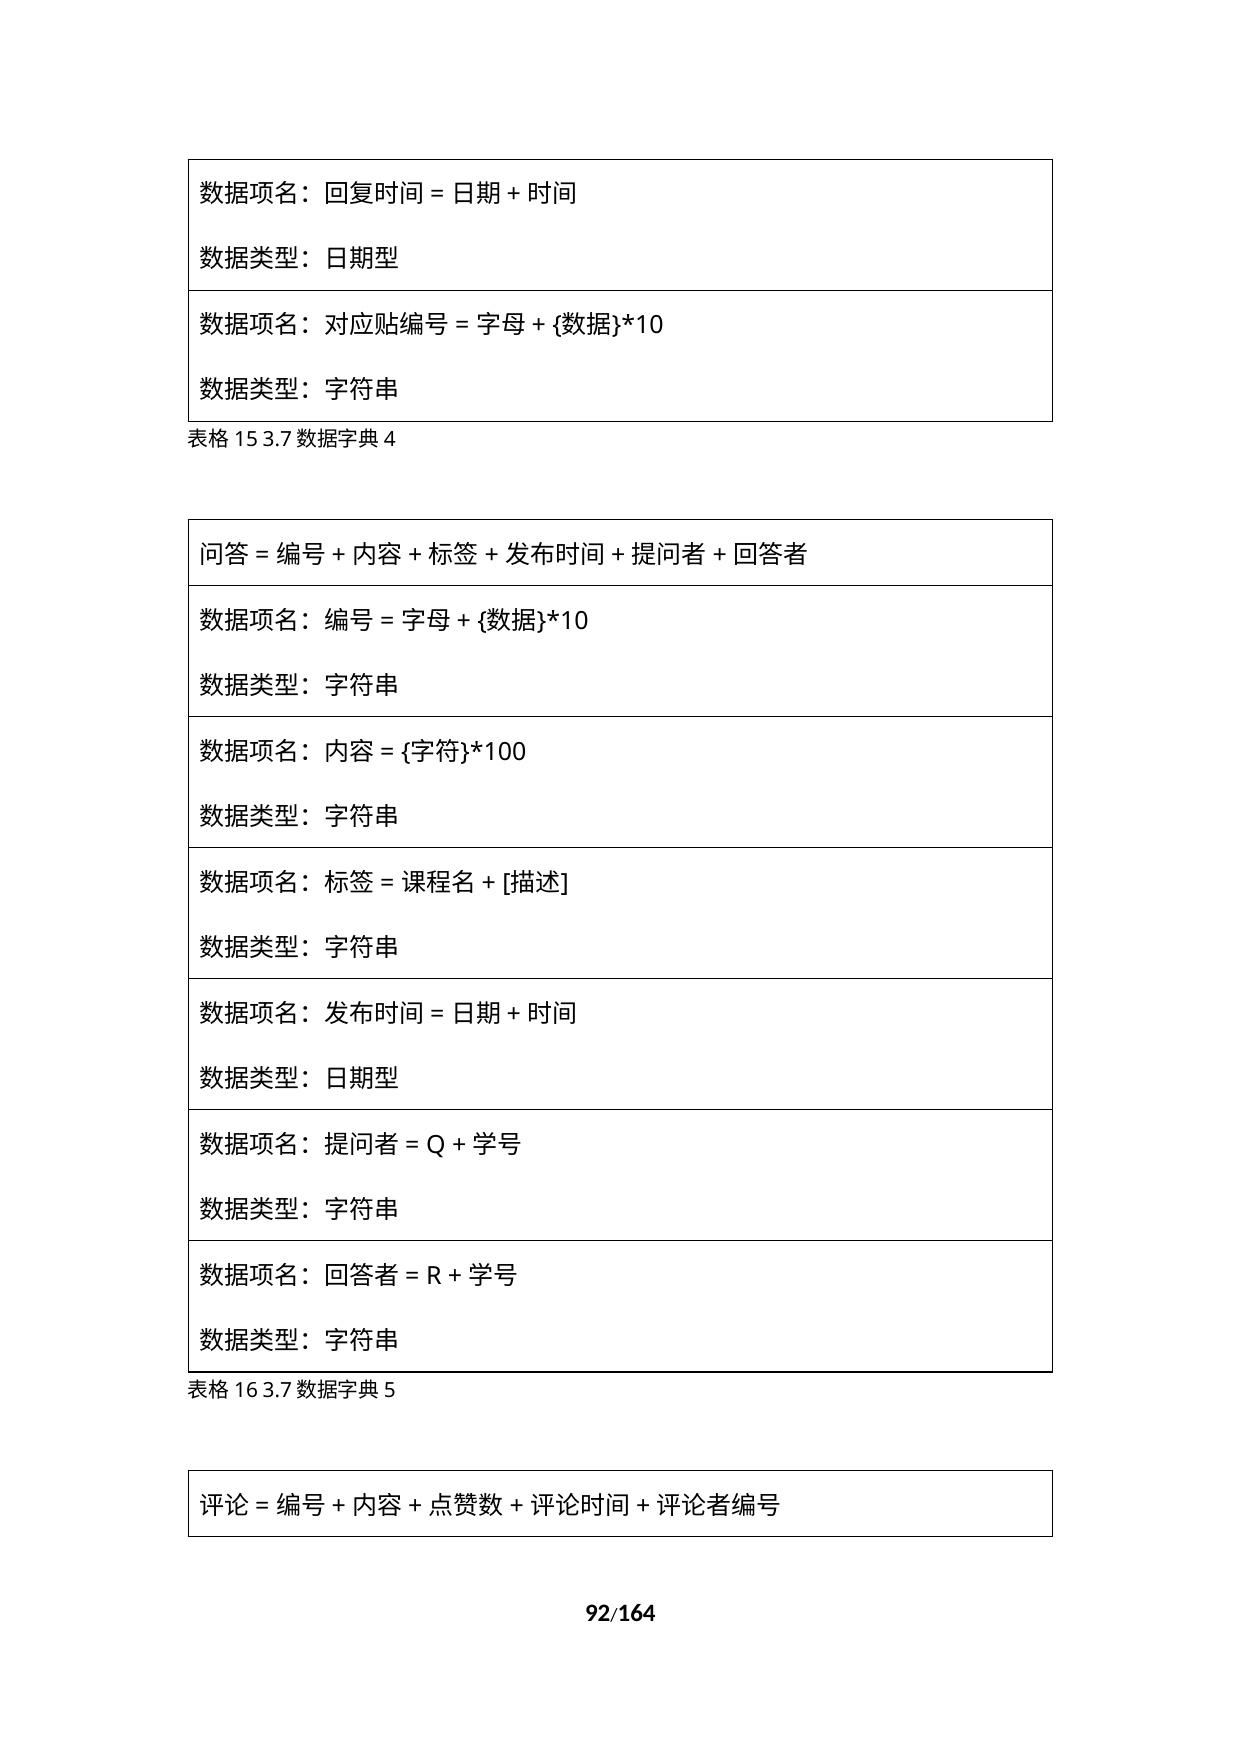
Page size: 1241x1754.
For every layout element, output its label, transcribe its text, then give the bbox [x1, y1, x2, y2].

table_cell 数据项名：编号 = 字母 + {数据}*10 数据类型：字符串 [189, 586, 1052, 716]
table_header 问答 = 编号 + 内容 + 标签 + 发布时间 + 提问者 + 回答者 [189, 520, 1052, 585]
table_cell 数据项名：标签 = 课程名 + [描述] 数据类型：字符串 [189, 848, 1052, 978]
table_cell 数据项名：提问者 = Q + 学号 数据类型：字符串 [189, 1110, 1052, 1240]
table_cell 数据项名：对应贴编号 = 字母 + {数据}*10 数据类型：字符串 [189, 291, 1052, 421]
table_cell 数据项名：内容 = {字符}*100 数据类型：字符串 [189, 717, 1052, 847]
table_header 评论 = 编号 + 内容 + 点赞数 + 评论时间 + 评论者编号 [189, 1471, 1052, 1536]
table_cell 数据项名：回答者 = R + 学号 数据类型：字符串 [189, 1241, 1052, 1371]
text 表格 15 3.7数据字典4 [187, 422, 1053, 454]
table_cell 数据项名：回复时间 = 日期 + 时间 数据类型：日期型 [189, 160, 1052, 289]
text 表格 16 3.7数据字典5 [187, 1372, 1053, 1405]
table_cell 数据项名：发布时间 = 日期 + 时间 数据类型：日期型 [189, 979, 1052, 1109]
